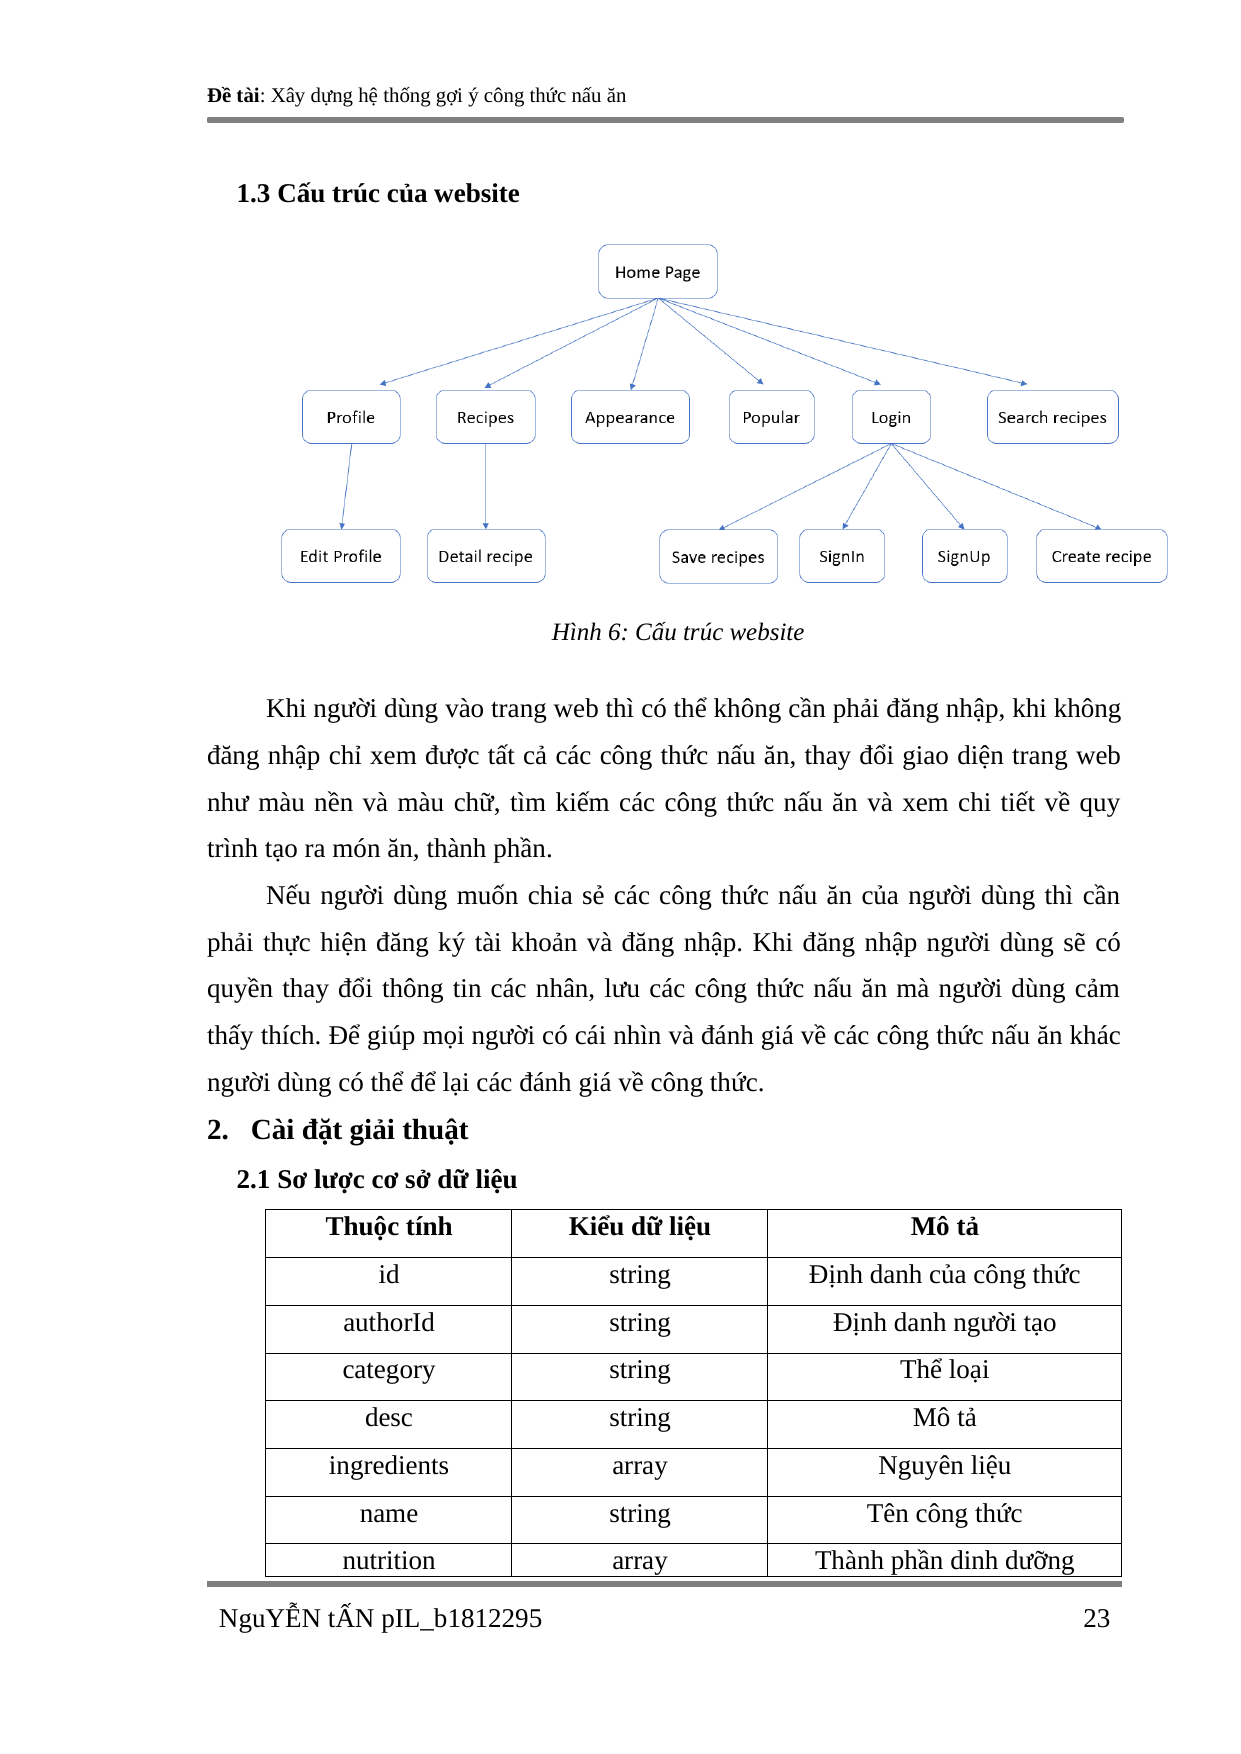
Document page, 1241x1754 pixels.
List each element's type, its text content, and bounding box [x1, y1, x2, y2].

table_cell Định danh người tạo [768, 1306, 1121, 1352]
table_cell Định danh của công thức [768, 1258, 1121, 1305]
picture [265, 223, 1182, 605]
table_cell string [512, 1401, 767, 1448]
table_cell Mô tả [768, 1401, 1121, 1448]
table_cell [768, 1544, 1121, 1576]
table_header Thuộc tính [266, 1210, 511, 1257]
table_cell category [266, 1354, 511, 1400]
table_cell Thể loại [768, 1354, 1121, 1400]
table_header Kiểu dữ liệu [512, 1210, 767, 1257]
table_cell array [512, 1449, 767, 1496]
table_cell string [512, 1258, 767, 1305]
text Nếu người dùng muốn chia sẻ các công thức nấu ăn của người dùng thì cần phải thực hiện đăng ký tài khoản và đăng nhập. Khi đăng nhập người dùng sẽ có quyền thay đổi thông tin các nhân, lưu các công thức nấu ăn mà người dùng cảm thấy thích. Để giúp mọi người có cái nhìn và đánh giá về các công thức nấu ăn khác người dùng có thể để lại các đánh giá về công thức. [207, 879, 1122, 1097]
subtitle 2. Cài đặt giải thuật [207, 1112, 1122, 1146]
table_cell Nguyên liệu [768, 1449, 1121, 1496]
table_cell authorId [266, 1306, 511, 1352]
table_cell id [266, 1258, 511, 1305]
table_cell Tên công thức [768, 1497, 1121, 1543]
table_cell string [512, 1354, 767, 1400]
table_cell desc [266, 1401, 511, 1448]
table_cell name [266, 1497, 511, 1543]
table_cell string [512, 1306, 767, 1352]
subtitle 1.3 Cấu trúc của website [207, 177, 1122, 208]
table_header Mô tả [768, 1210, 1121, 1257]
table_cell ingredients [266, 1449, 511, 1496]
text Hình 6: Cấu trúc website [207, 617, 1122, 646]
text Khi người dùng vào trang web thì có thể không cần phải đăng nhập, khi không đăng nhập chỉ xem được tất cả các công thức nấu ăn, thay đổi giao diện trang web như màu nền và màu chữ, tìm kiếm các công thức nấu ăn và xem chi tiết về quy trình tạo ra món ăn, thành phần. [207, 692, 1122, 863]
subtitle 2.1 Sơ lược cơ sở dữ liệu [207, 1163, 1122, 1194]
table_cell string [512, 1497, 767, 1543]
table_cell nutrition [266, 1544, 511, 1576]
table_cell array [512, 1544, 767, 1576]
